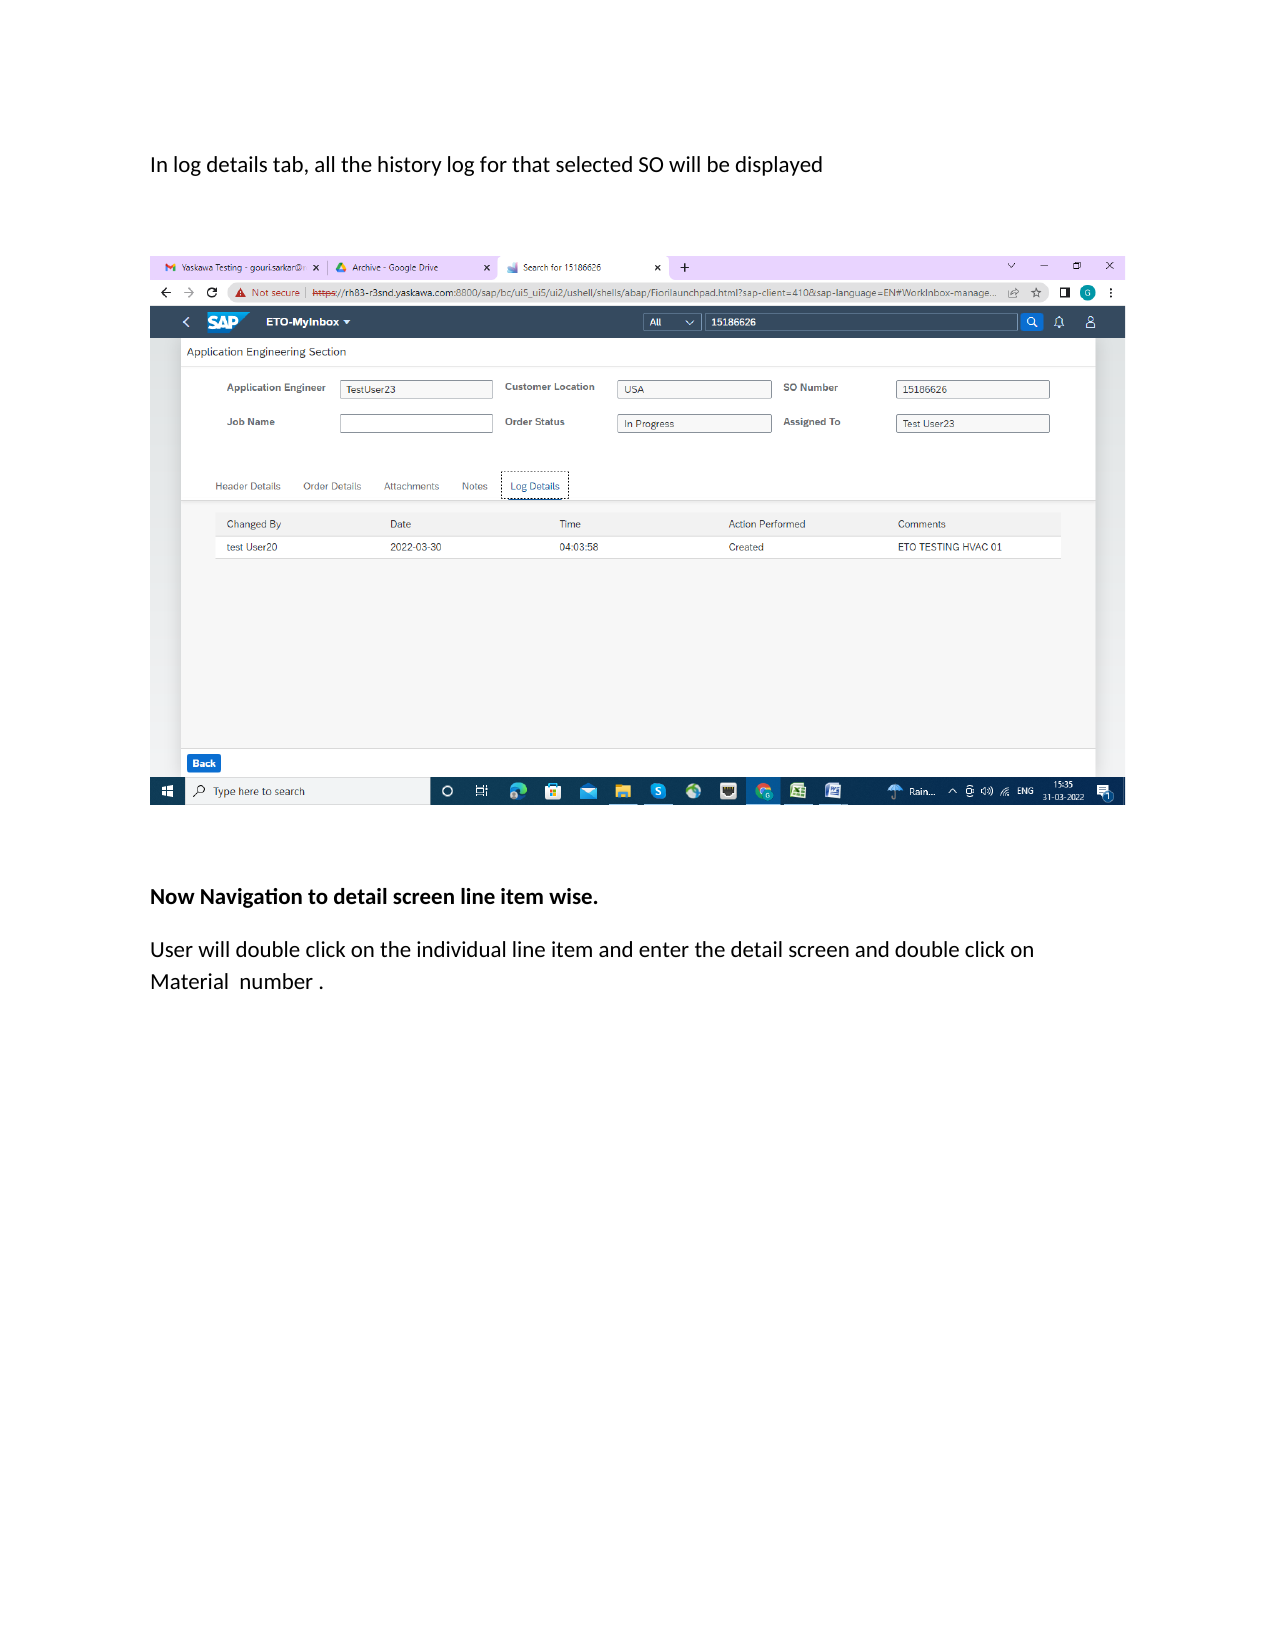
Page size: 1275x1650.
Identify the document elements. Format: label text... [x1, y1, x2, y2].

text In log details tab, all the history log for that selected SO will be displayed [150, 150, 1125, 178]
text User will double click on the individual line item and enter the detail screen and double click on Material number . [150, 935, 1125, 996]
picture [150, 256, 1125, 805]
text Now Navigation to detail screen line item wise. [150, 882, 1125, 910]
